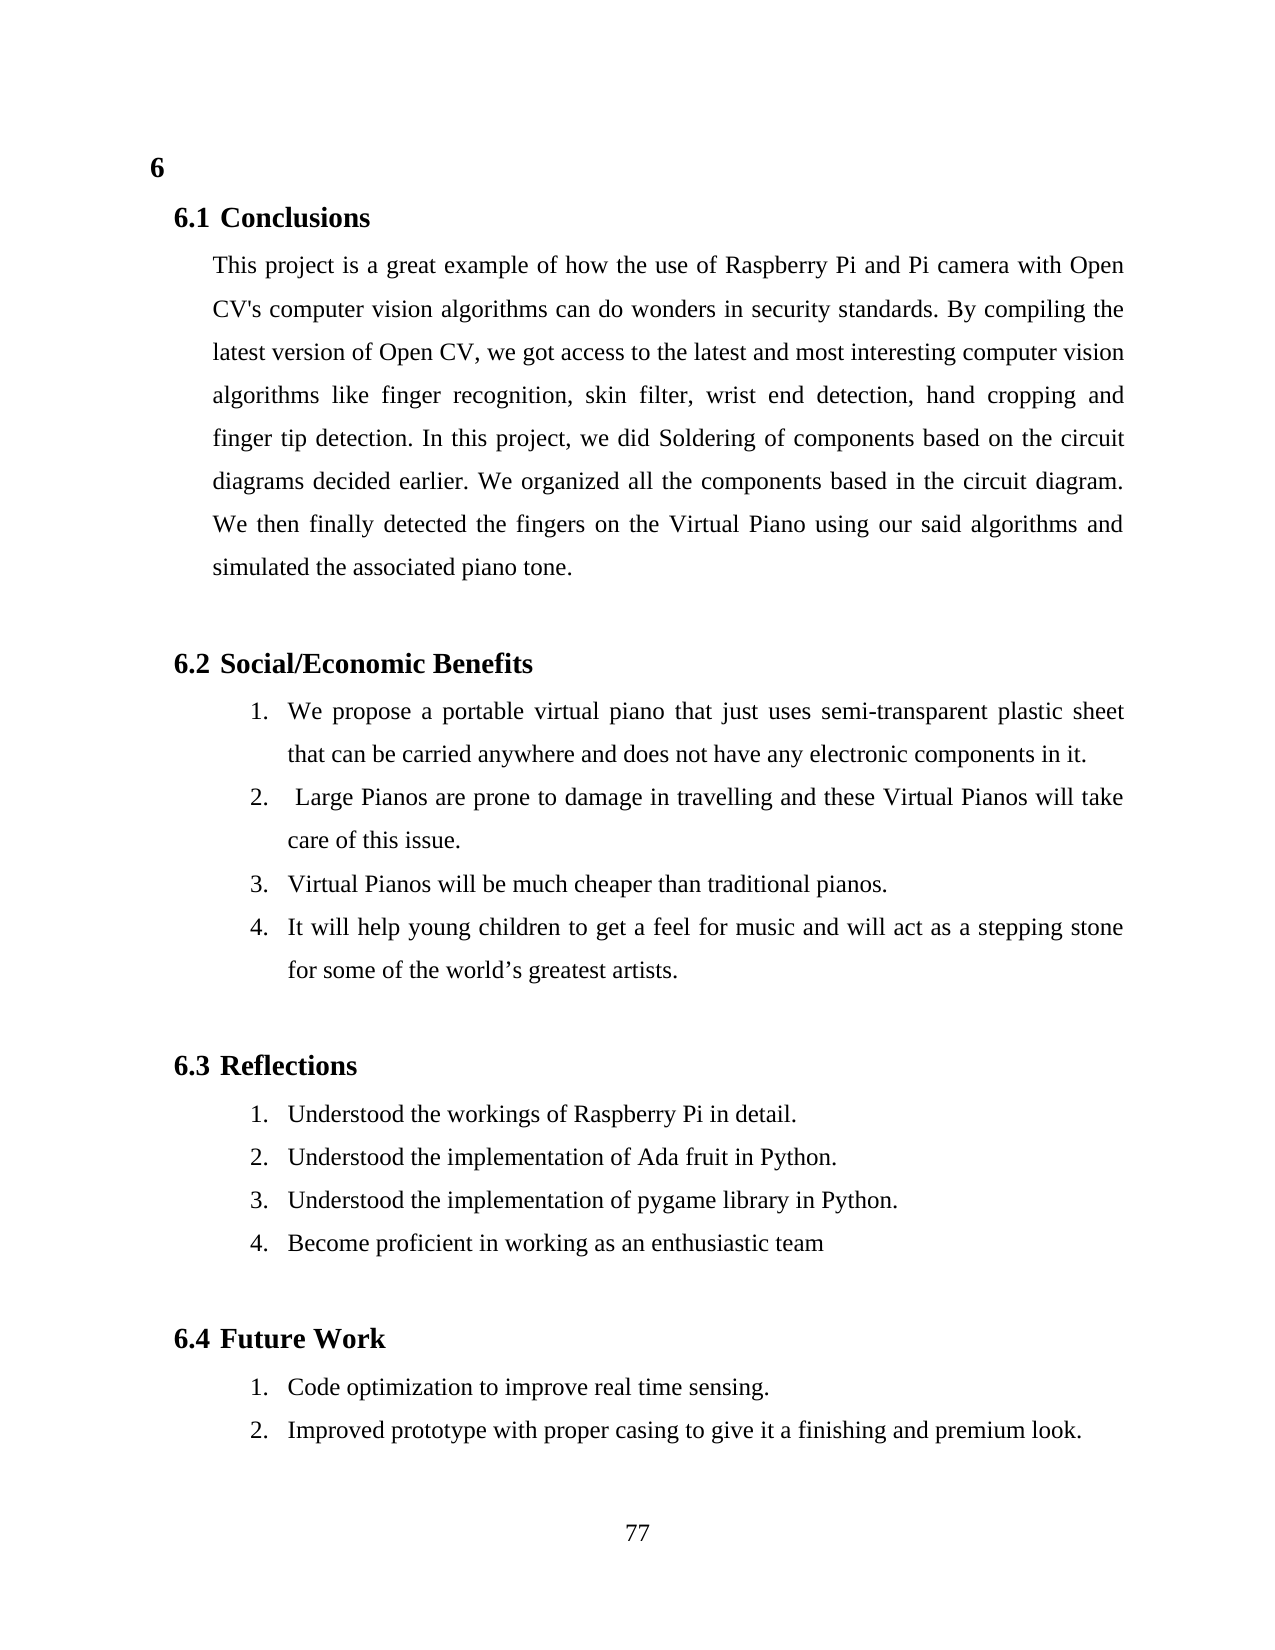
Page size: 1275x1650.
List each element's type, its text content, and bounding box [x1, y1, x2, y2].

list Understood the implementation of Ada fruit in Python. [250, 1142, 1125, 1171]
list Large Pianos are prone to damage in travelling and these Virtual Pianos will take care of this issue. [250, 782, 1125, 854]
list Understood the implementation of pygame library in Python. [250, 1185, 1125, 1214]
list Social/Economic Benefits [173, 646, 1125, 679]
list We propose a portable virtual piano that just uses semi-transparent plastic sheet that can be carried anywhere and does not have any electronic components in it. [250, 696, 1125, 768]
list Improved prototype with proper casing to give it a finishing and premium look. [250, 1415, 1125, 1444]
list Reflections [173, 1048, 1125, 1082]
list This project is a great example of how the use of Raspberry Pi and Pi camera with Open CV's computer vision algorithms can do wonders in security standards. By compiling the latest version of Open CV, we got access to the latest and most interesting computer vision algorithms like finger recognition, skin filter, wrist end detection, hand cropping and finger tip detection. In this project, we did Soldering of components based on the circuit diagrams decided earlier. We organized all the components based in the circuit diagram. We then finally detected the fingers on the Virtual Piano using our said algorithms and simulated the associated piano tone. [212, 251, 1125, 581]
list Virtual Pianos will be much cheaper than traditional pianos. [250, 869, 1125, 897]
list It will help young children to get a feel for music and will act as a stepping stone for some of the world’s greatest artists. [250, 912, 1125, 984]
list Understood the workings of Raspberry Pi in detail. [250, 1099, 1125, 1127]
list Code optimization to improve real time sensing. [250, 1372, 1125, 1401]
list Conclusions [173, 200, 1125, 234]
list Become proficient in working as an enthusiastic team [250, 1228, 1125, 1257]
list Future Work [173, 1322, 1125, 1355]
